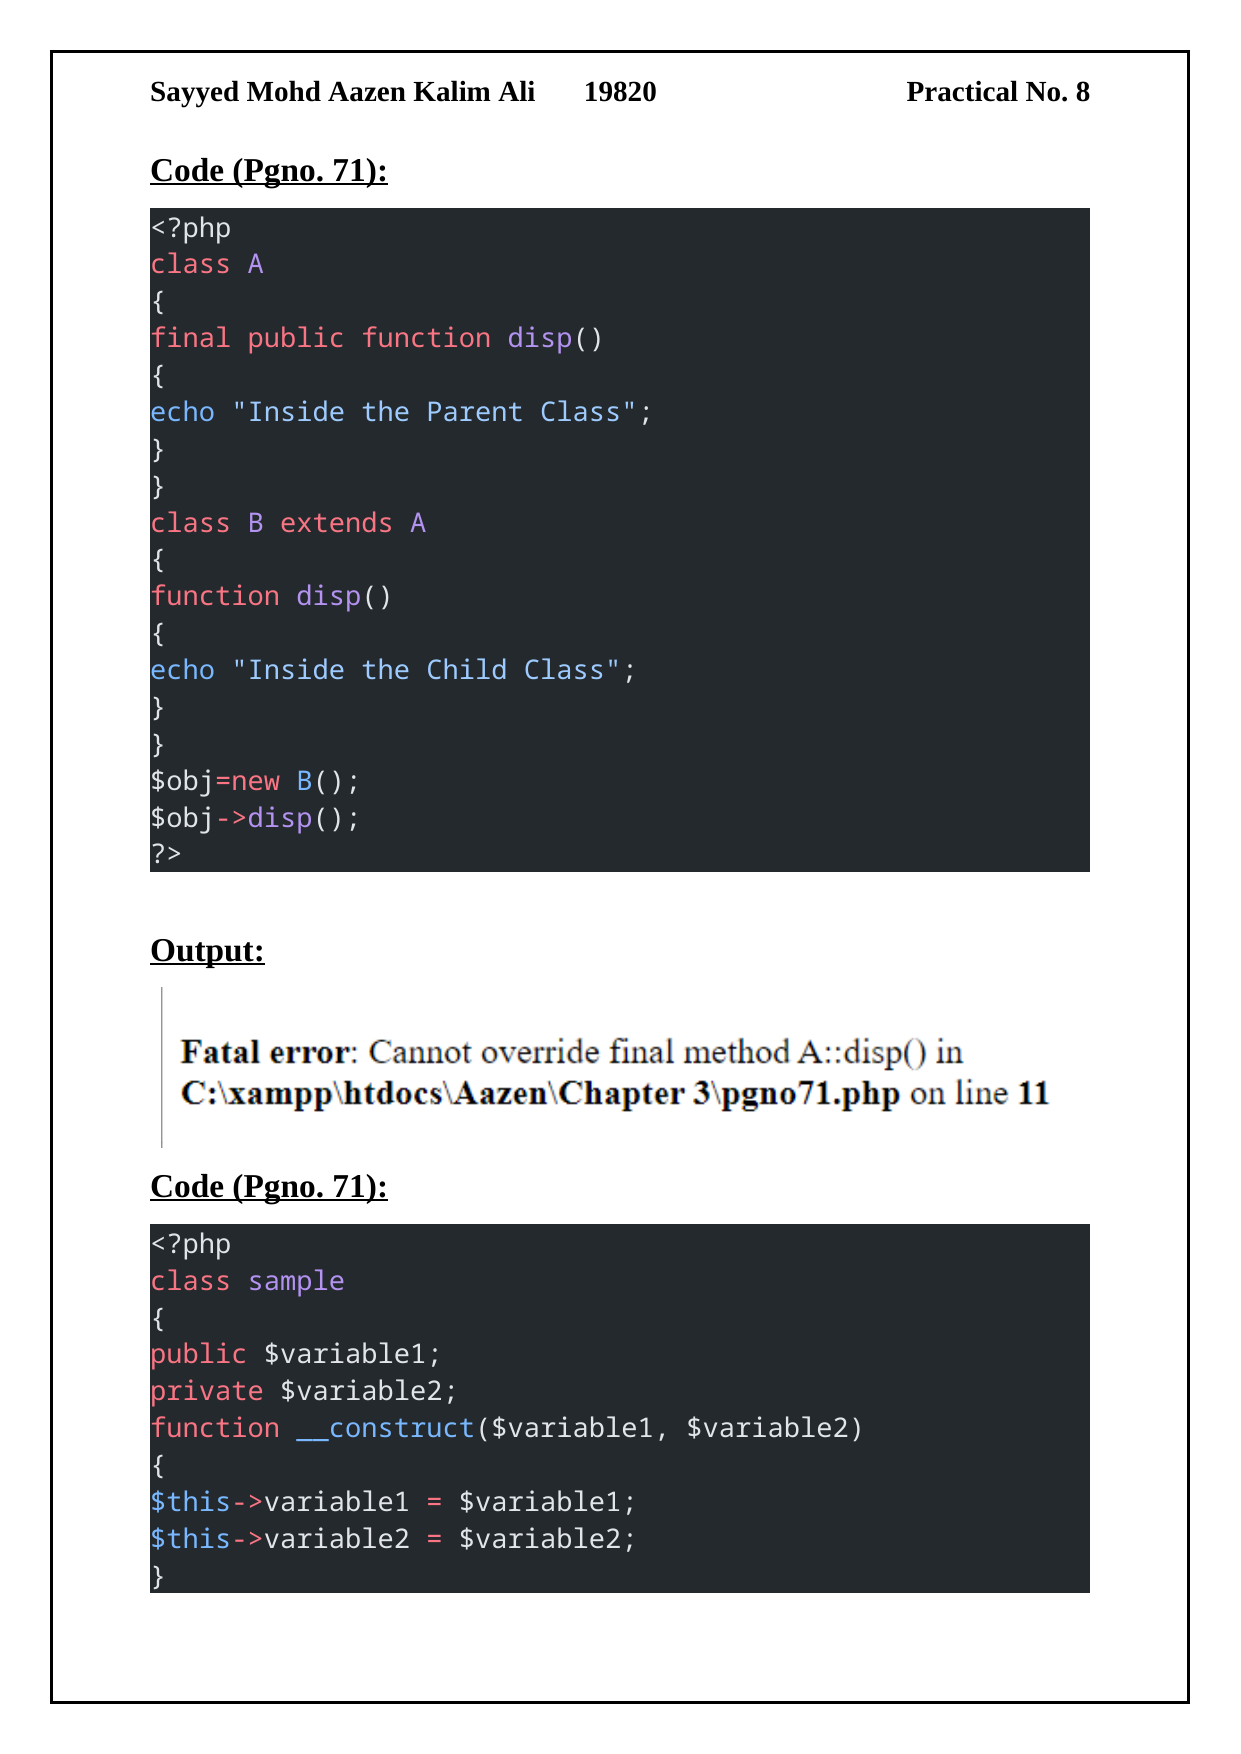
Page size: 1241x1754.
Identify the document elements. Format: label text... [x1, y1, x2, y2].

text ?> [150, 835, 1090, 872]
text $this->variable1 = $variable1; [150, 1482, 1090, 1519]
text Code (Pgno. 71): [150, 150, 1090, 188]
text private $variable2; [150, 1372, 1090, 1409]
text <?php [150, 208, 1090, 245]
text $this->variable2 = $variable2; [150, 1519, 1090, 1556]
text function disp() [150, 577, 1090, 614]
text $obj->disp(); [150, 798, 1090, 835]
text public $variable1; [150, 1335, 1090, 1372]
text class B extends A [150, 503, 1090, 540]
text } [150, 724, 1090, 761]
text { [150, 1298, 1090, 1335]
text { [150, 356, 1090, 392]
picture [161, 987, 1097, 1148]
text <?php [150, 1224, 1090, 1261]
text { [150, 282, 1090, 319]
text } [150, 466, 1090, 503]
text Output: [150, 930, 1090, 968]
text class A [150, 245, 1090, 282]
text function __construct($variable1, $variable2) [150, 1409, 1090, 1446]
text echo "Inside the Child Class"; [150, 651, 1090, 687]
text Code (Pgno. 71): [150, 1166, 1090, 1205]
text echo "Inside the Parent Class"; [150, 392, 1090, 429]
text $obj=new B(); [150, 761, 1090, 798]
text class sample [150, 1261, 1090, 1298]
text { [150, 1446, 1090, 1482]
text { [150, 540, 1090, 577]
text } [150, 429, 1090, 466]
text } [150, 687, 1090, 724]
text final public function disp() [150, 319, 1090, 356]
text } [150, 1556, 1090, 1593]
text { [150, 614, 1090, 651]
